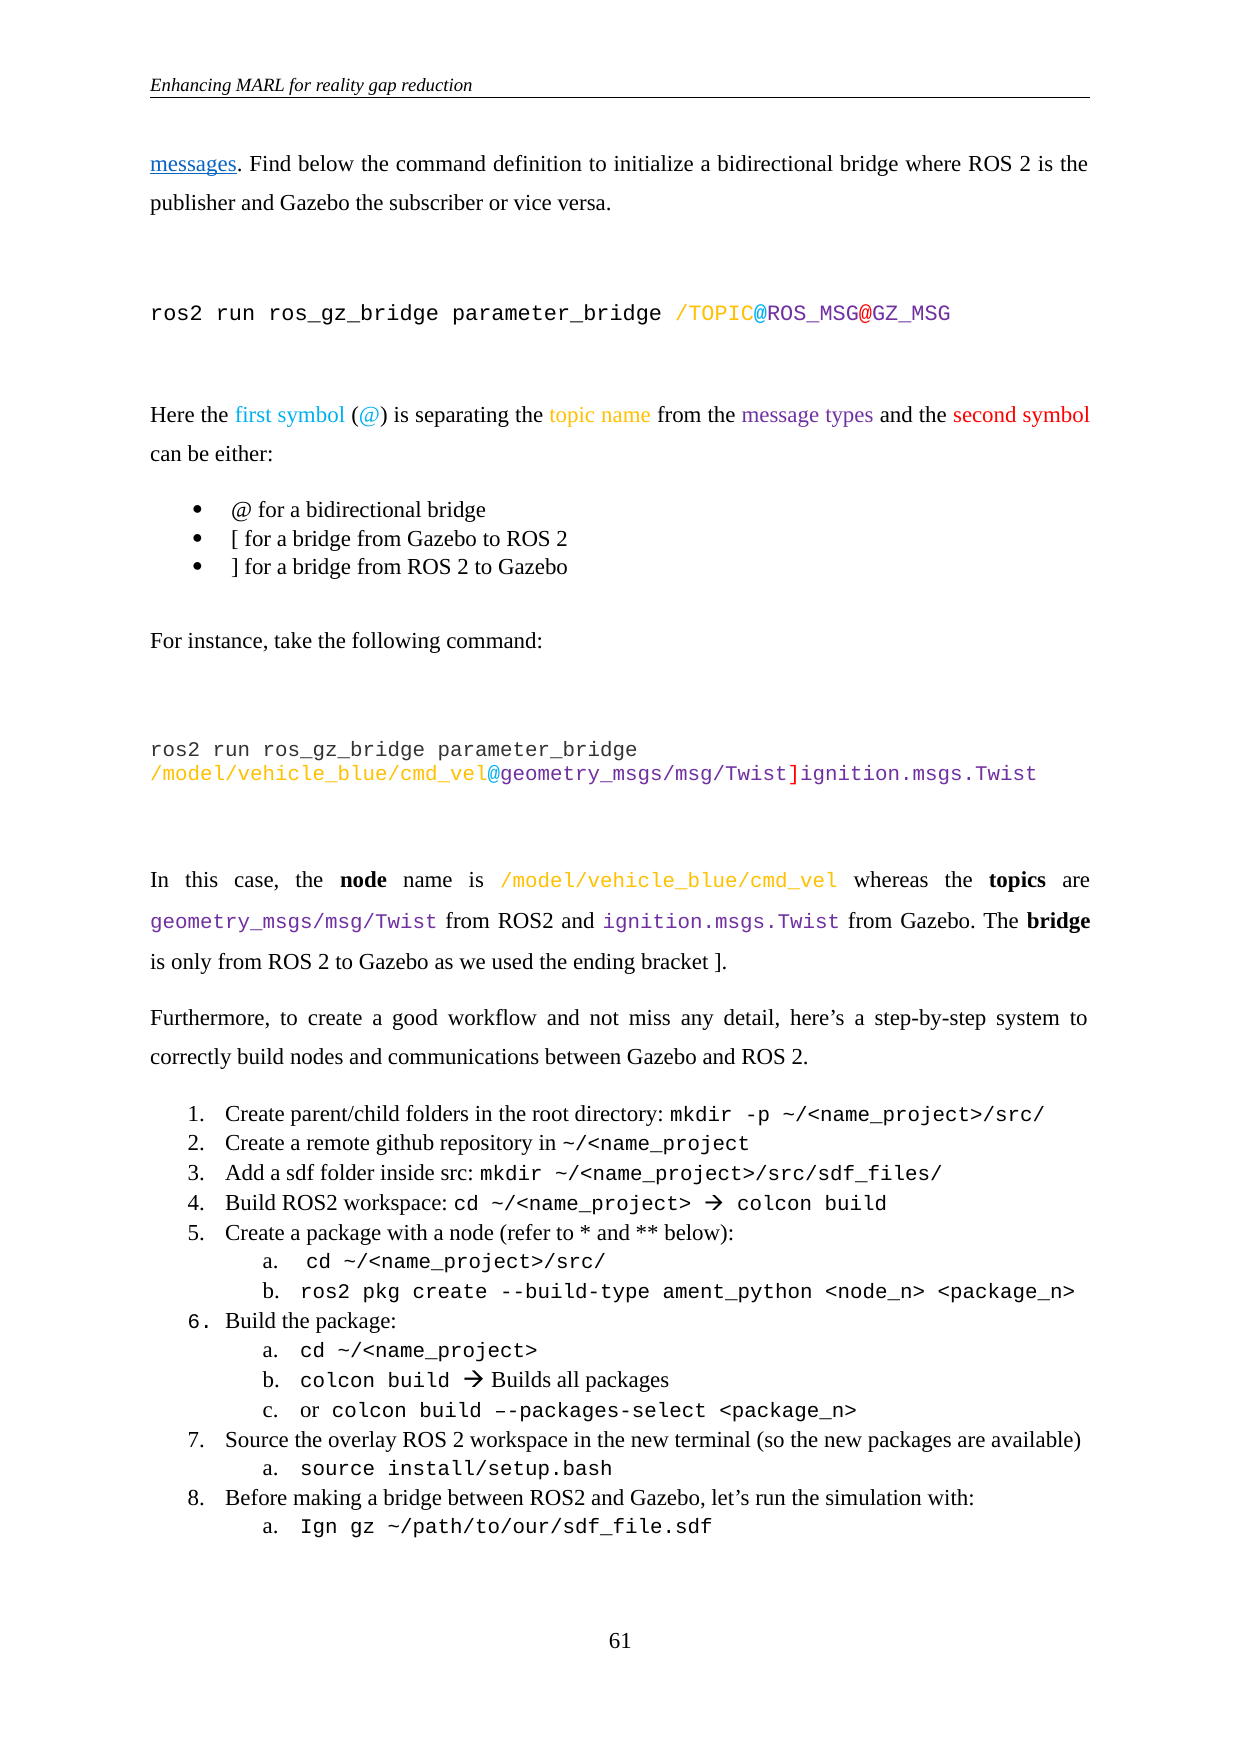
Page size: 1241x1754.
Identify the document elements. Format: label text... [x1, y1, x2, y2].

list cd ~/<name_project> [262, 1337, 1090, 1364]
text For instance, take the following command: [150, 627, 1090, 653]
list Add a sdf folder inside src: mkdir ~/<name_project>/src/sdf_files/ [187, 1159, 1090, 1187]
list ros2 pkg create --build-type ament_python <node_n> <package_n> [262, 1277, 1090, 1304]
list Before making a bridge between ROS2 and Gazebo, let’s run the simulation with: [187, 1484, 1090, 1511]
list colcon build Builds all packages [262, 1366, 1090, 1394]
text Here the first symbol (@) is separating the topic name from the message types and the second symbol can be either: [150, 401, 1090, 467]
text Furthermore, to create a good workflow and not miss any detail, here’s a step-by-step system to correctly build nodes and communications between Gazebo and ROS 2. [150, 1004, 1090, 1070]
list ] for a bridge from ROS 2 to Gazebo [193, 553, 1090, 580]
list @ for a bidirectional bridge [193, 497, 1090, 523]
list Ign gz ~/path/to/our/sdf_file.sdf [262, 1513, 1090, 1540]
list Source the overlay ROS 2 workspace in the new terminal (so the new packages are available) [187, 1426, 1090, 1452]
list [ for a bridge from Gazebo to ROS 2 [193, 525, 1090, 551]
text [150, 150, 1090, 216]
list Create a remote github repository in ~/<name_project [187, 1129, 1090, 1157]
list Build ROS2 workspace: cd ~/<name_project> colcon build [187, 1189, 1090, 1217]
list Create a package with a node (refer to * and ** below): [187, 1219, 1090, 1245]
list Build the package: [187, 1307, 1090, 1334]
text In this case, the node name is /model/vehicle_blue/cmd_vel whereas the topics are geometry_msgs/msg/Twist from ROS2 and ignition.msgs.Twist from Gazebo. The bridge is only from ROS 2 to Gazebo as we used the ending bracket ]. [150, 866, 1090, 974]
text ros2 run ros_gz_bridge parameter_bridge /model/vehicle_blue/cmd_vel@geometry_msgs/msg/Twist]ignition.msgs.Twist [150, 739, 1090, 787]
list or colcon build –-packages-select <package_n> [262, 1396, 1090, 1424]
list cd ~/<name_project>/src/ [262, 1247, 1090, 1275]
list source install/setup.bash [262, 1454, 1090, 1482]
text ros2 run ros_gz_bridge parameter_bridge /TOPIC@ROS_MSG@GZ_MSG [150, 302, 1090, 327]
list Create parent/child folders in the root directory: mkdir -p ~/<name_project>/src/ [187, 1099, 1090, 1127]
